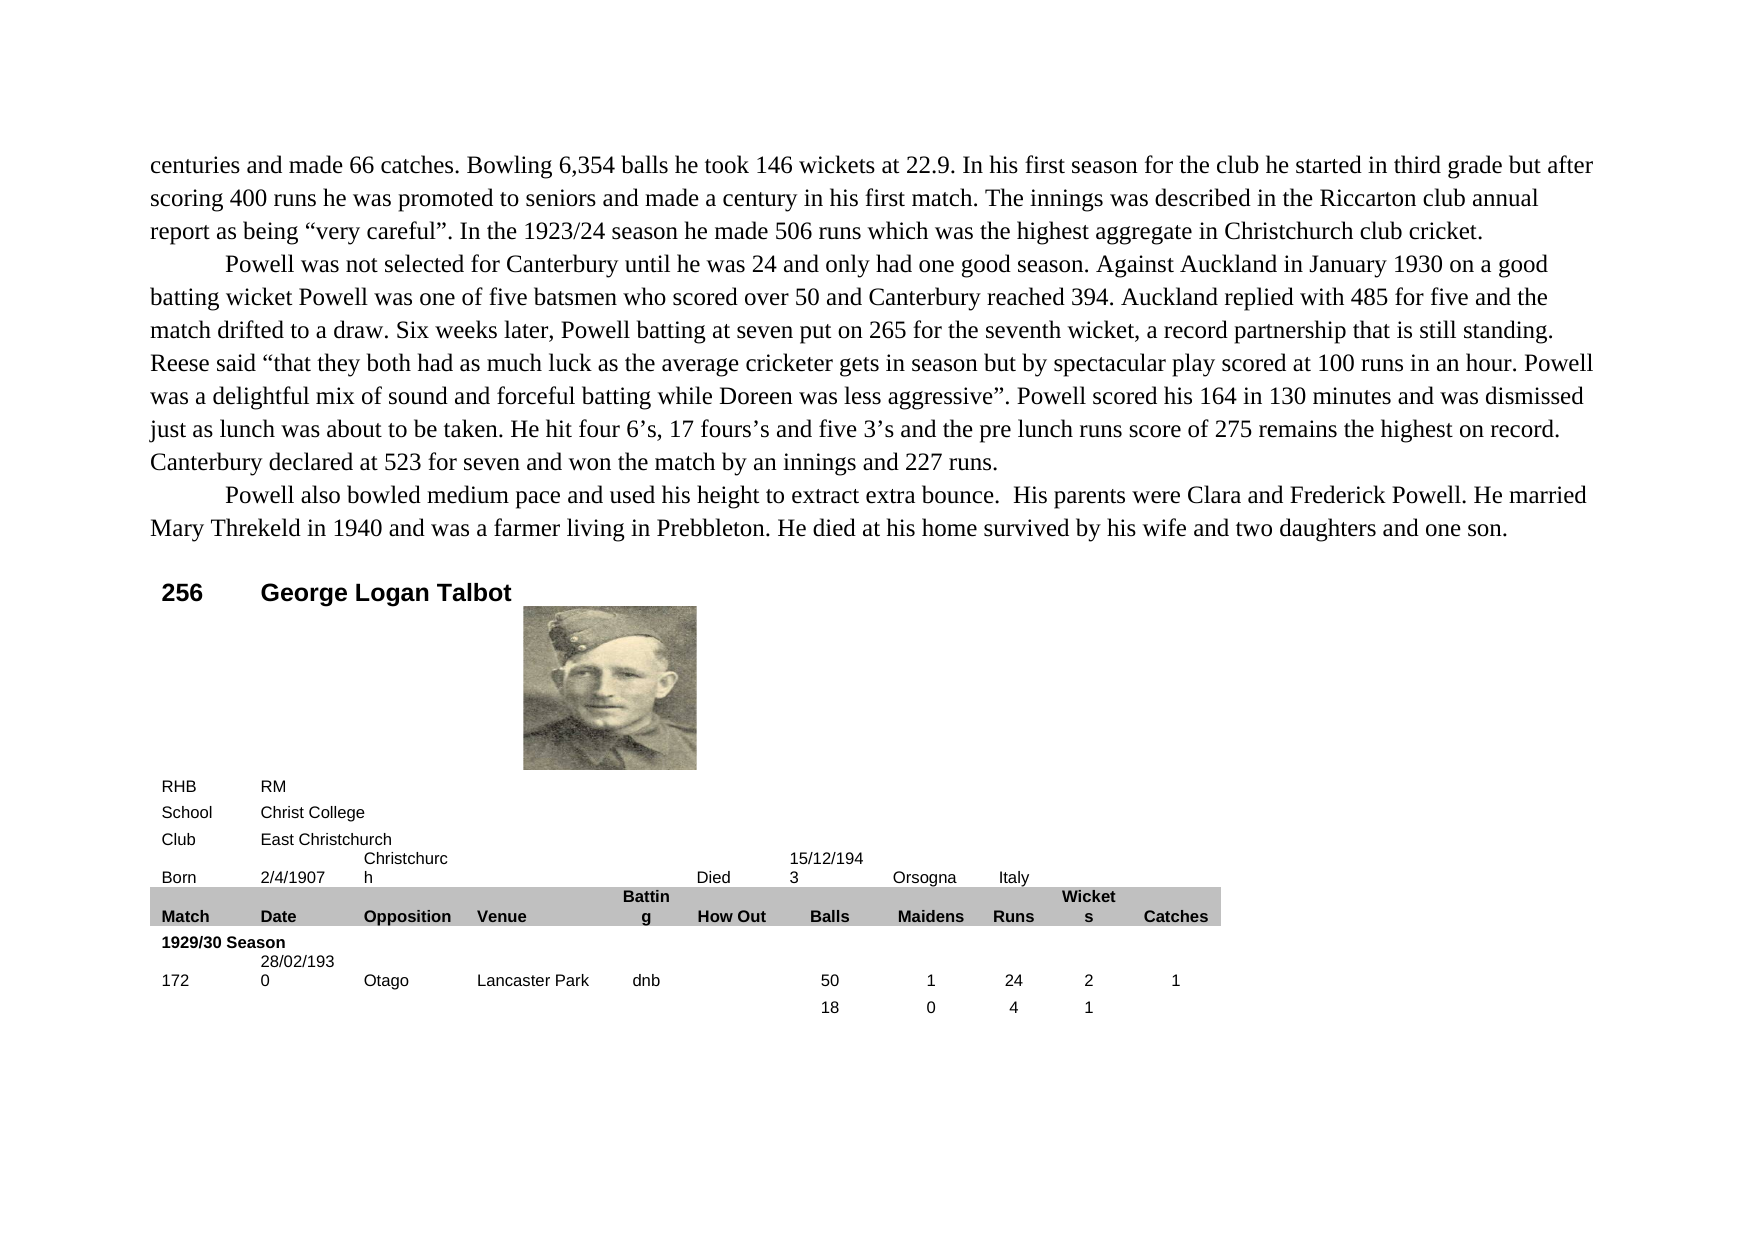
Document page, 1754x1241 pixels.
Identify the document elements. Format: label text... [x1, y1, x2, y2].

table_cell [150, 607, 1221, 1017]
picture [523, 606, 697, 770]
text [150, 150, 1604, 245]
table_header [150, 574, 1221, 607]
text Powell was not selected for Canterbury until he was 24 and only had one good season. Against Auckland in January 1930 on a good batting wicket Powell was one of five batsmen who scored over 50 and Canterbury reached 394. Auckland replied with 485 for five and the match drifted to a draw. Six weeks later, Powell batting at seven put on 265 for the seventh wicket, a record partnership that is still standing. Reese said “that they both had as much luck as the average cricketer gets in season but by spectacular play scored at 100 runs in an hour. Powell was a delightful mix of sound and forceful batting while Doreen was less aggressive”. Powell scored his 164 in 130 minutes and was dismissed just as lunch was about to be taken. He hit four 6’s, 17 fours’s and five 3’s and the pre lunch runs score of 275 remains the highest on record. Canterbury declared at 523 for seven and won the match by an innings and 227 runs. [150, 249, 1604, 476]
text Powell also bowled medium pace and used his height to extract extra bounce. His parents were Clara and Frederick Powell. He married Mary Threkeld in 1940 and was a farmer living in Prebbleton. He died at his home survived by his wife and two daughters and one son. [150, 480, 1604, 542]
